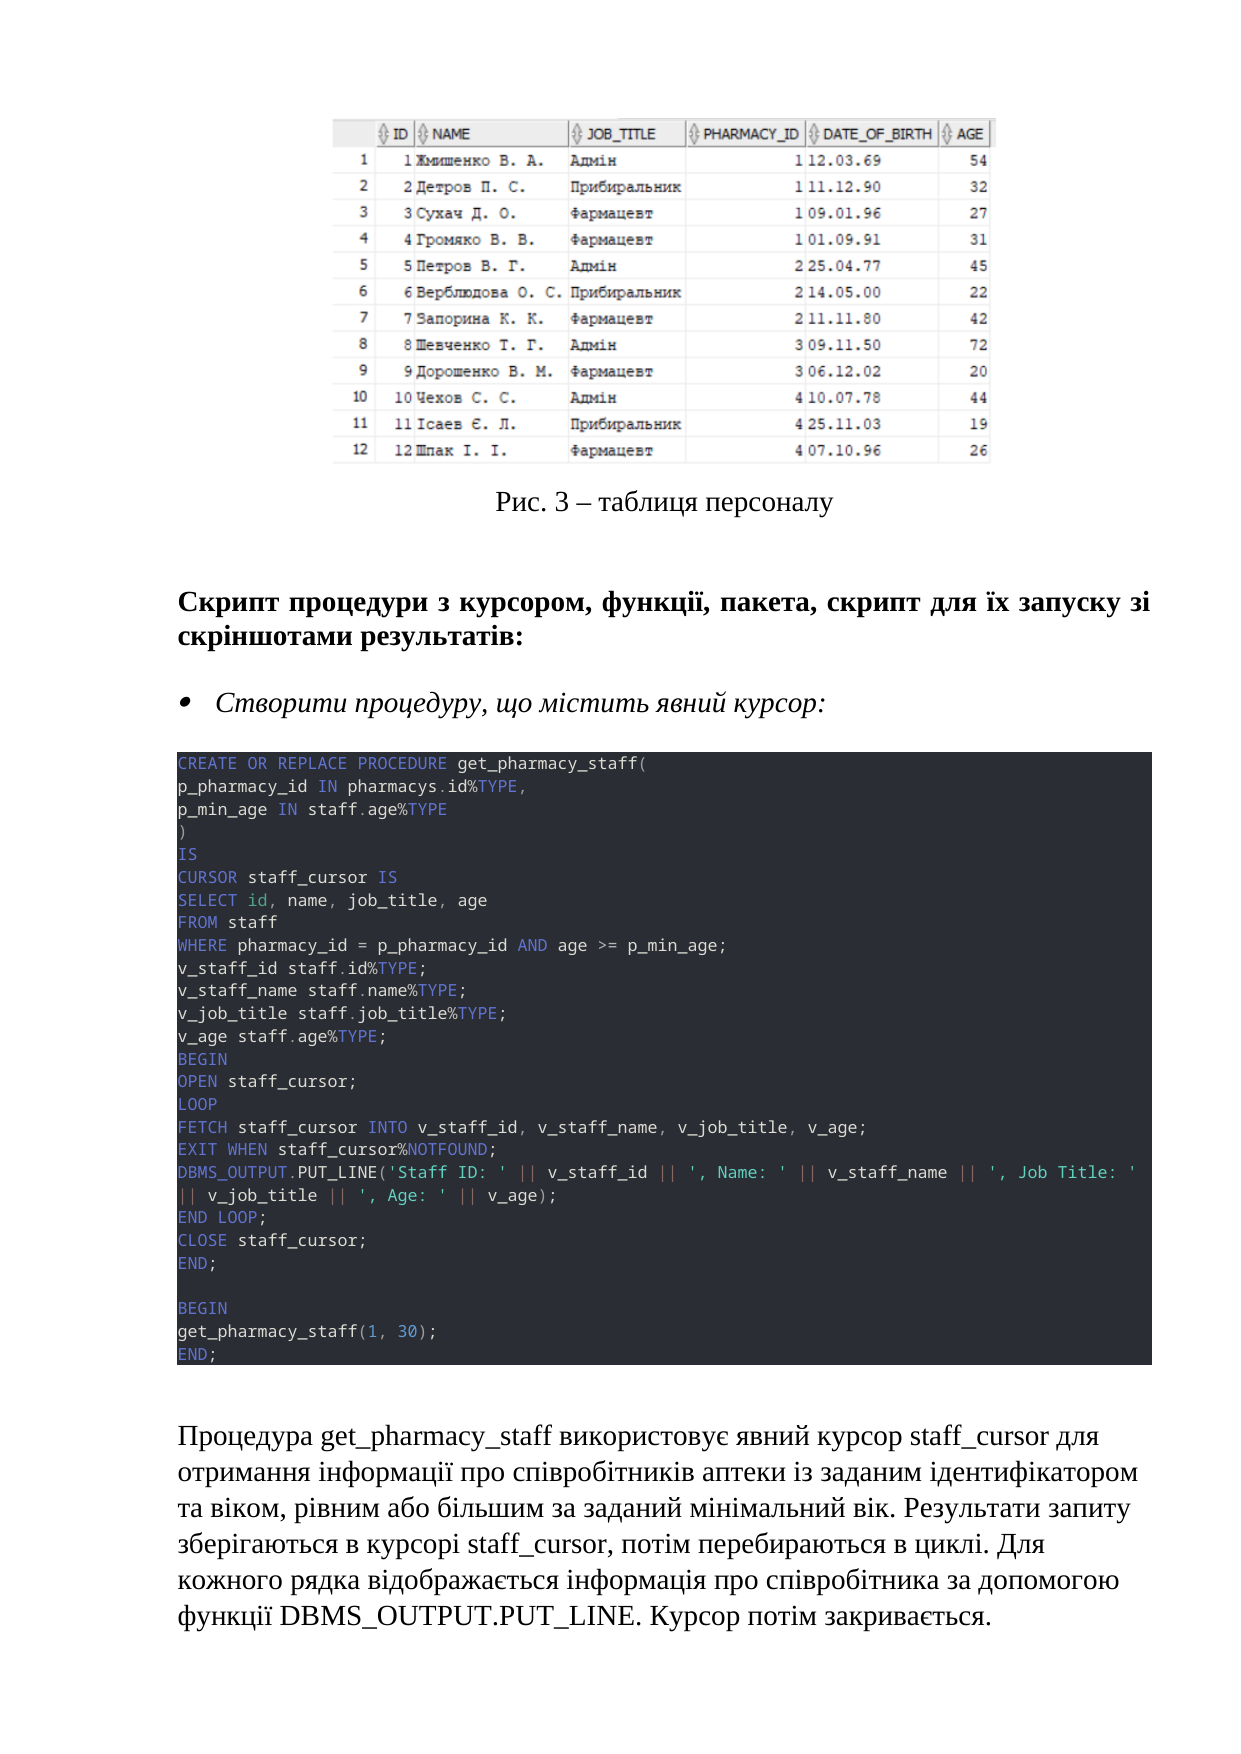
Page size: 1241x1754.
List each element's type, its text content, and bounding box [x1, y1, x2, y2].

text v_age staff.age%TYPE; [177, 1024, 1152, 1047]
text DBMS_OUTPUT.PUT_LINE('Staff ID: ' || v_staff_id || ', Name: ' || v_staff_name || ', Job Title: ' || v_job_title || ', Age: ' || v_age); [177, 1161, 1152, 1206]
text END LOOP; [177, 1206, 1152, 1229]
text v_staff_id staff.id%TYPE; [177, 956, 1152, 979]
list Створити процедуру, що містить явний курсор: [177, 685, 1152, 718]
text p_pharmacy_id IN pharmacys.id%TYPE, [177, 774, 1152, 797]
text Процедура get_pharmacy_staff використовує явний курсор staff_cursor для отримання інформації про співробітників аптеки із заданим ідентифікатором та віком, рівним або більшим за заданий мінімальний вік. Результати запиту зберігаються в курсорі staff_cursor, потім перебираються в циклі. Для кожного рядка відображається інформація про співробітника за допомогою функції DBMS_OUTPUT.PUT_LINE. Курсор потім закривається. [177, 1418, 1152, 1632]
text v_staff_name staff.name%TYPE; [177, 979, 1152, 1002]
text Скрипт процедури з курсором, функції, пакета, скрипт для їх запуску зі скріншотами результатів: [177, 584, 1152, 651]
text get_pharmacy_staff(1, 30); [177, 1319, 1152, 1342]
text v_job_title staff.job_title%TYPE; [177, 1002, 1152, 1024]
text EXIT WHEN staff_cursor%NOTFOUND; [177, 1138, 1152, 1161]
picture [332, 118, 997, 466]
text IS [177, 843, 1152, 865]
text END; [177, 1251, 1152, 1274]
text BEGIN [177, 1297, 1152, 1319]
text p_min_age IN staff.age%TYPE [177, 797, 1152, 820]
text FROM staff [177, 911, 1152, 933]
text END; [177, 1342, 1152, 1365]
text CURSOR staff_cursor IS [177, 865, 1152, 888]
text ) [177, 820, 1152, 843]
text CLOSE staff_cursor; [177, 1229, 1152, 1251]
text LOOP [177, 1092, 1152, 1115]
text WHERE pharmacy_id = p_pharmacy_id AND age >= p_min_age; [177, 933, 1152, 956]
text Рис. 3 – таблиця персоналу [177, 484, 1152, 518]
text BEGIN [177, 1047, 1152, 1070]
text CREATE OR REPLACE PROCEDURE get_pharmacy_staff( [177, 752, 1152, 774]
text SELECT id, name, job_title, age [177, 888, 1152, 911]
text OPEN staff_cursor; [177, 1070, 1152, 1092]
text FETCH staff_cursor INTO v_staff_id, v_staff_name, v_job_title, v_age; [177, 1115, 1152, 1138]
